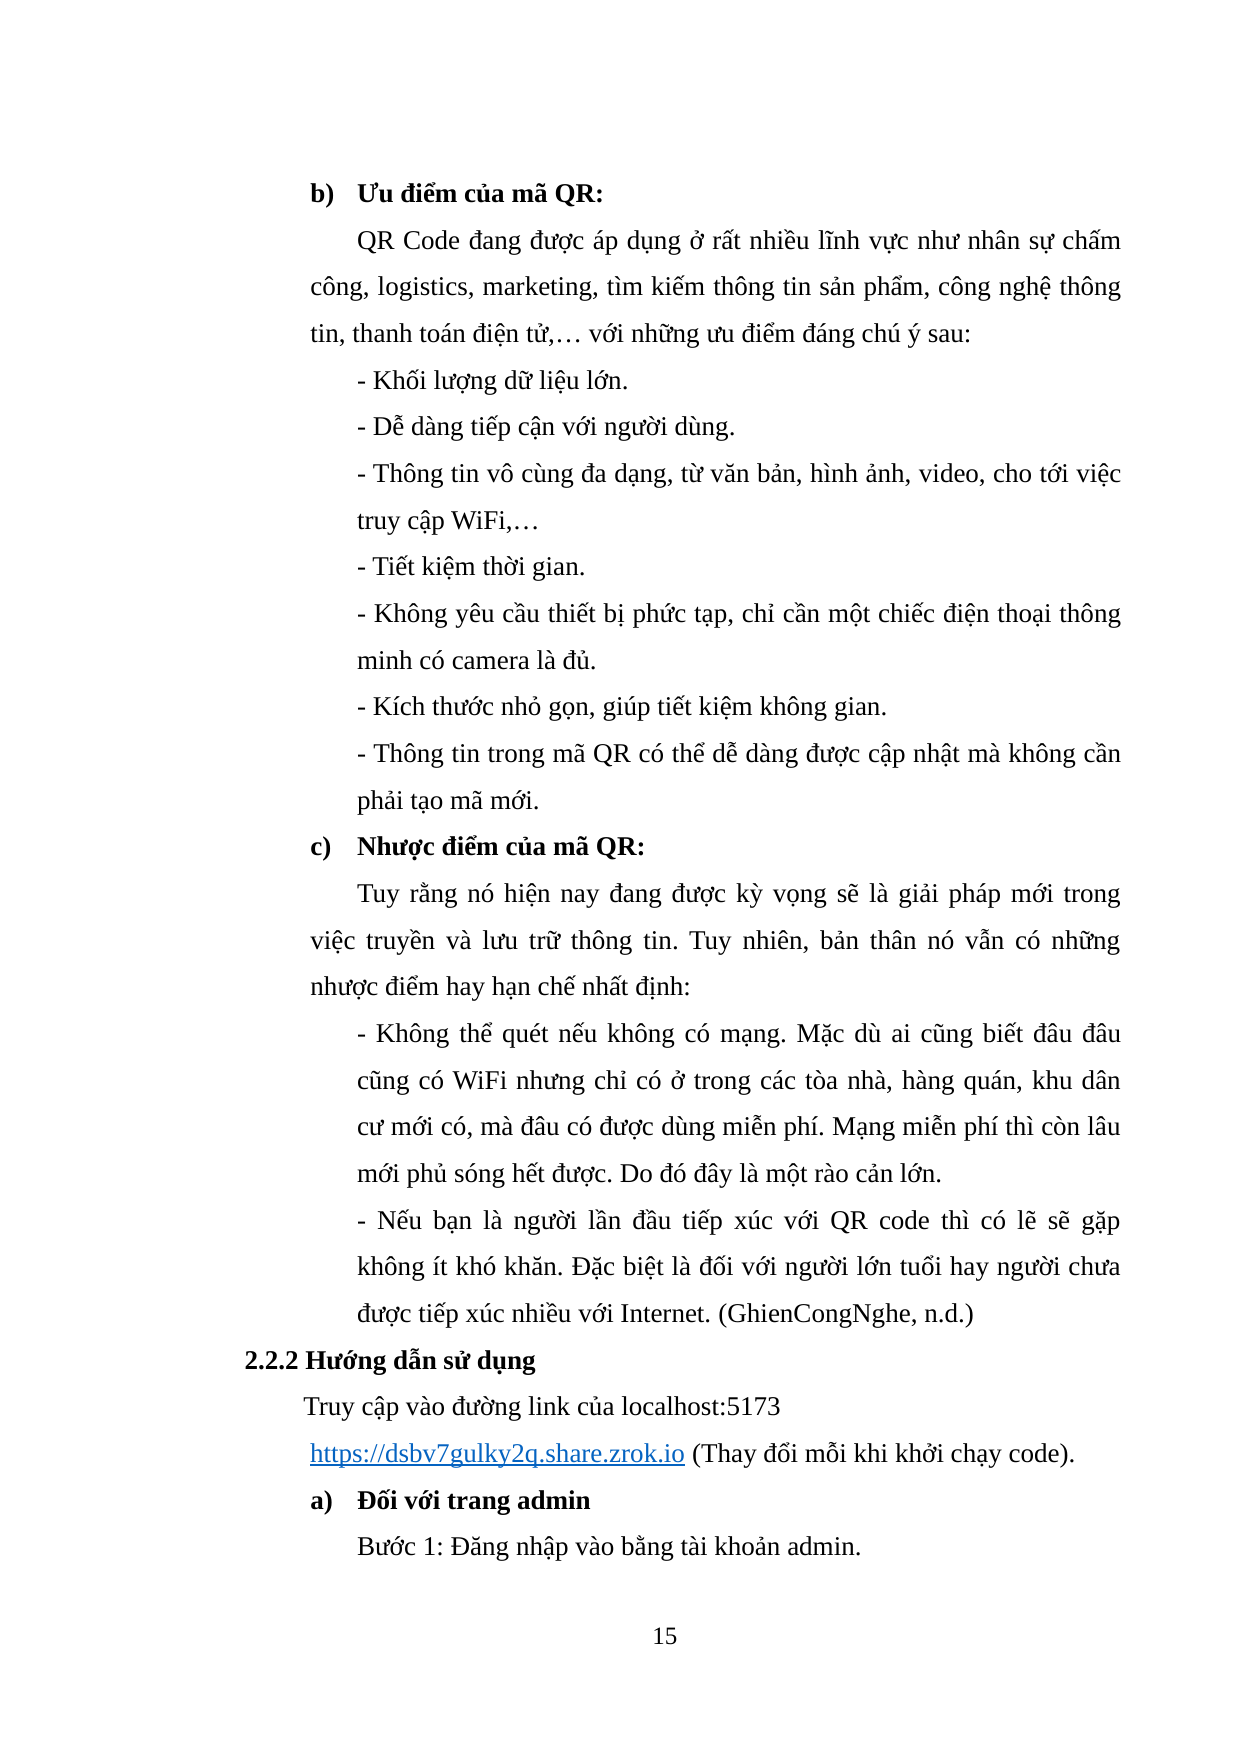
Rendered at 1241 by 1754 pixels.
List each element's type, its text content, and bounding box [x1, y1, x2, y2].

text - Không thể quét nếu không có mạng. Mặc dù ai cũng biết đâu đâu cũng có WiFi nhưng chỉ có ở trong các tòa nhà, hàng quán, khu dân cư mới có, mà đâu có được dùng miễn phí. Mạng miễn phí thì còn lâu mới phủ sóng hết được. Do đó đây là một rào cản lớn. [357, 1017, 1122, 1188]
list 2.2.2 Hướng dẫn sử dụng [244, 1344, 1122, 1375]
text Tuy rằng nó hiện nay đang được kỳ vọng sẽ là giải pháp mới trong việc truyền và lưu trữ thông tin. Tuy nhiên, bản thân nó vẫn có những nhược điểm hay hạn chế nhất định: [310, 877, 1122, 1002]
text - Thông tin vô cùng đa dạng, từ văn bản, hình ảnh, video, cho tới việc truy cập WiFi,… [357, 457, 1122, 535]
text - Dễ dàng tiếp cận với người dùng. [319, 411, 1122, 442]
text QR Code đang được áp dụng ở rất nhiều lĩnh vực như nhân sự chấm công, logistics, marketing, tìm kiếm thông tin sản phẩm, công nghệ thông tin, thanh toán điện tử,… với những ưu điểm đáng chú ý sau: [310, 224, 1122, 348]
list Đối với trang admin [282, 1484, 1122, 1515]
text https://dsbv7gulky2q.share.zrok.io (Thay đổi mỗi khi khởi chạy code). [244, 1437, 1122, 1468]
text - Không yêu cầu thiết bị phức tạp, chỉ cần một chiếc điện thoại thông minh có camera là đủ. [357, 597, 1122, 675]
list Ưu điểm của mã QR: [282, 177, 1122, 208]
list Nhược điểm của mã QR: [282, 831, 1122, 862]
text - Tiết kiệm thời gian. [282, 551, 1122, 582]
text Truy cập vào đường link của localhost:5173 [244, 1391, 1122, 1422]
text - Thông tin trong mã QR có thể dễ dàng được cập nhật mà không cần phải tạo mã mới. [357, 737, 1122, 815]
text Bước 1: Đăng nhập vào bằng tài khoản admin. [319, 1531, 1122, 1562]
text - Khối lượng dữ liệu lớn. [282, 364, 1122, 395]
text - Kích thước nhỏ gọn, giúp tiết kiệm không gian. [282, 691, 1122, 722]
text - Nếu bạn là người lần đầu tiếp xúc với QR code thì có lẽ sẽ gặp không ít khó khăn. Đặc biệt là đối với người lớn tuổi hay người chưa được tiếp xúc nhiều với Internet. [357, 1204, 1122, 1328]
